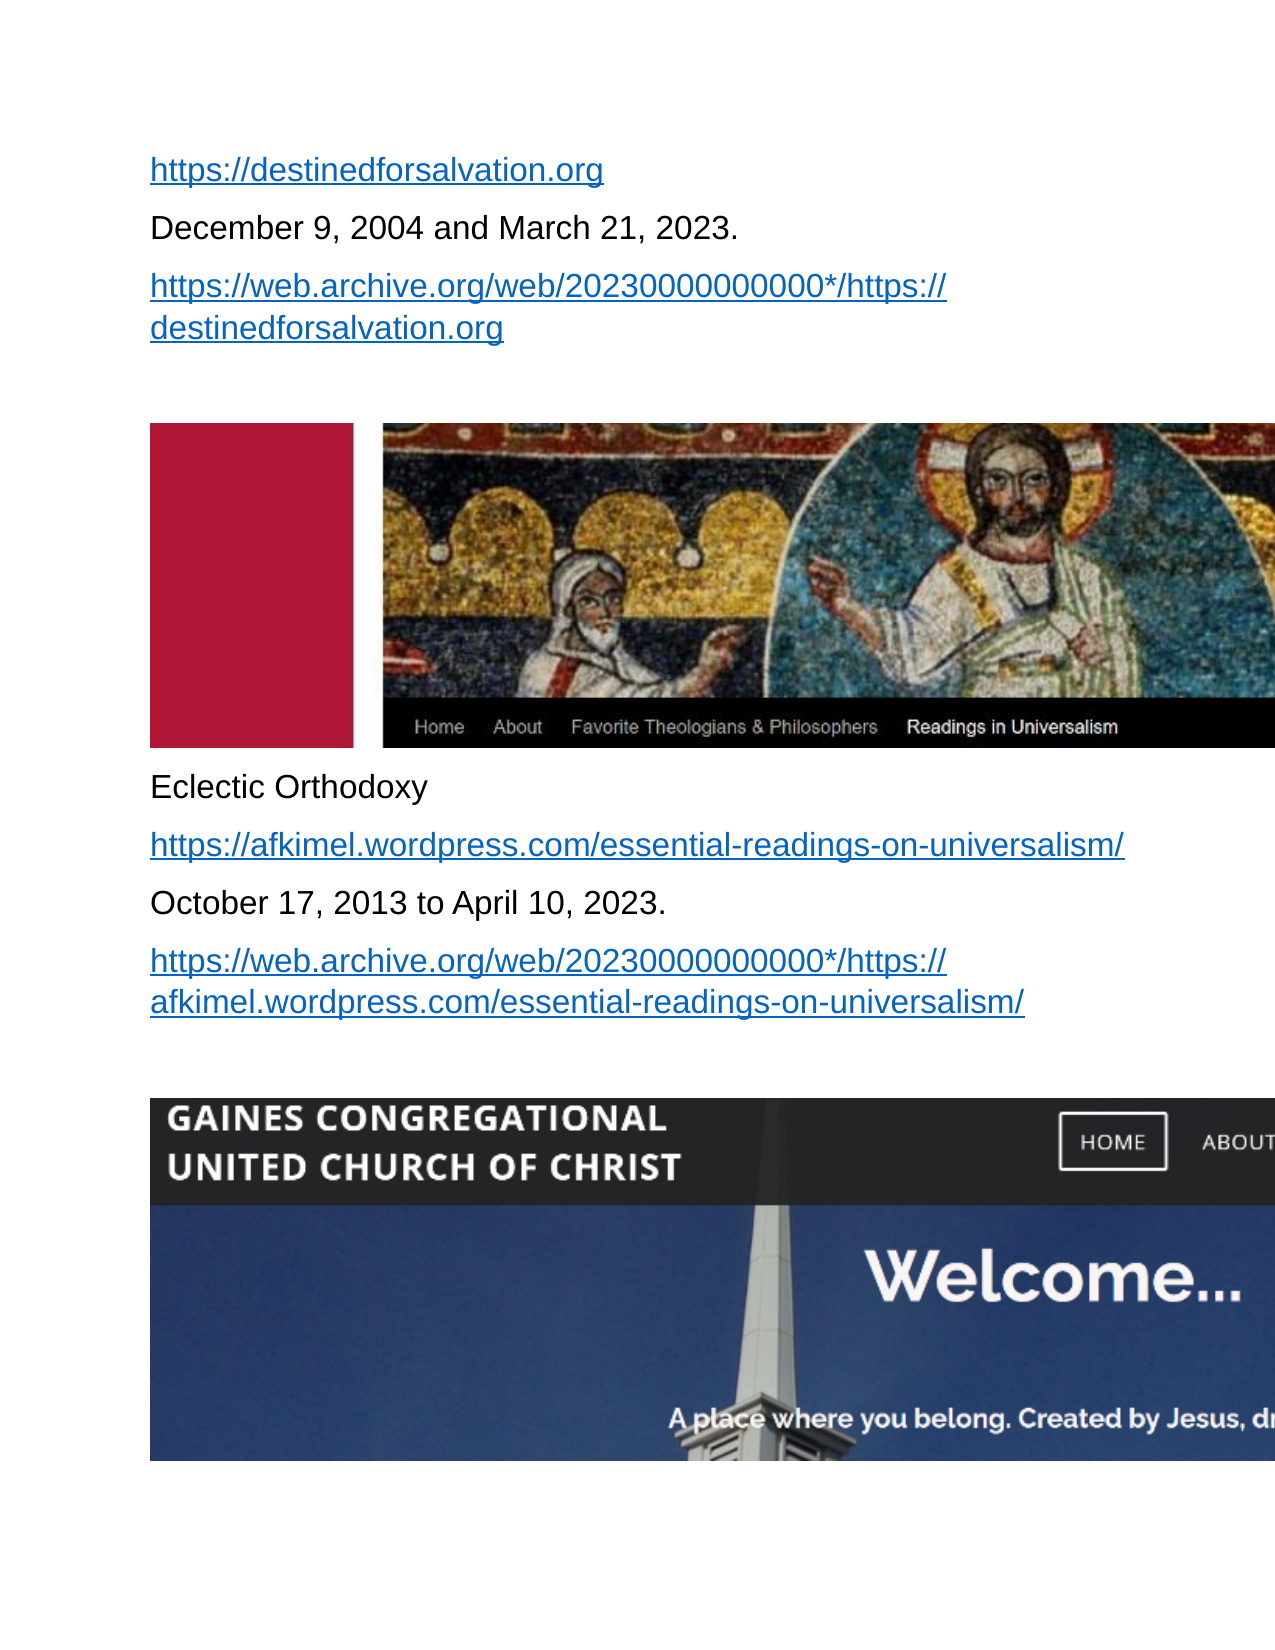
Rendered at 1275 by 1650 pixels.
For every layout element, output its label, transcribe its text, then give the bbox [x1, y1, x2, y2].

text https://afkimel.wordpress.com/essential-readings-on-universalism/ [150, 825, 1125, 858]
text https://web.archive.org/web/20230000000000*/https://destinedforsalvation.org [150, 266, 1125, 346]
picture [150, 423, 1275, 748]
text October 17, 2013 to April 10, 2023. [150, 883, 1125, 921]
text December 9, 2004 and March 21, 2023. [150, 208, 1125, 247]
text Eclectic Orthodoxy [150, 767, 1125, 805]
picture [150, 1098, 1275, 1461]
text https://web.archive.org/web/20230000000000*/https://afkimel.wordpress.com/essential-readings-on-universalism/ [150, 941, 1125, 1021]
text https://destinedforsalvation.org [150, 150, 1125, 188]
